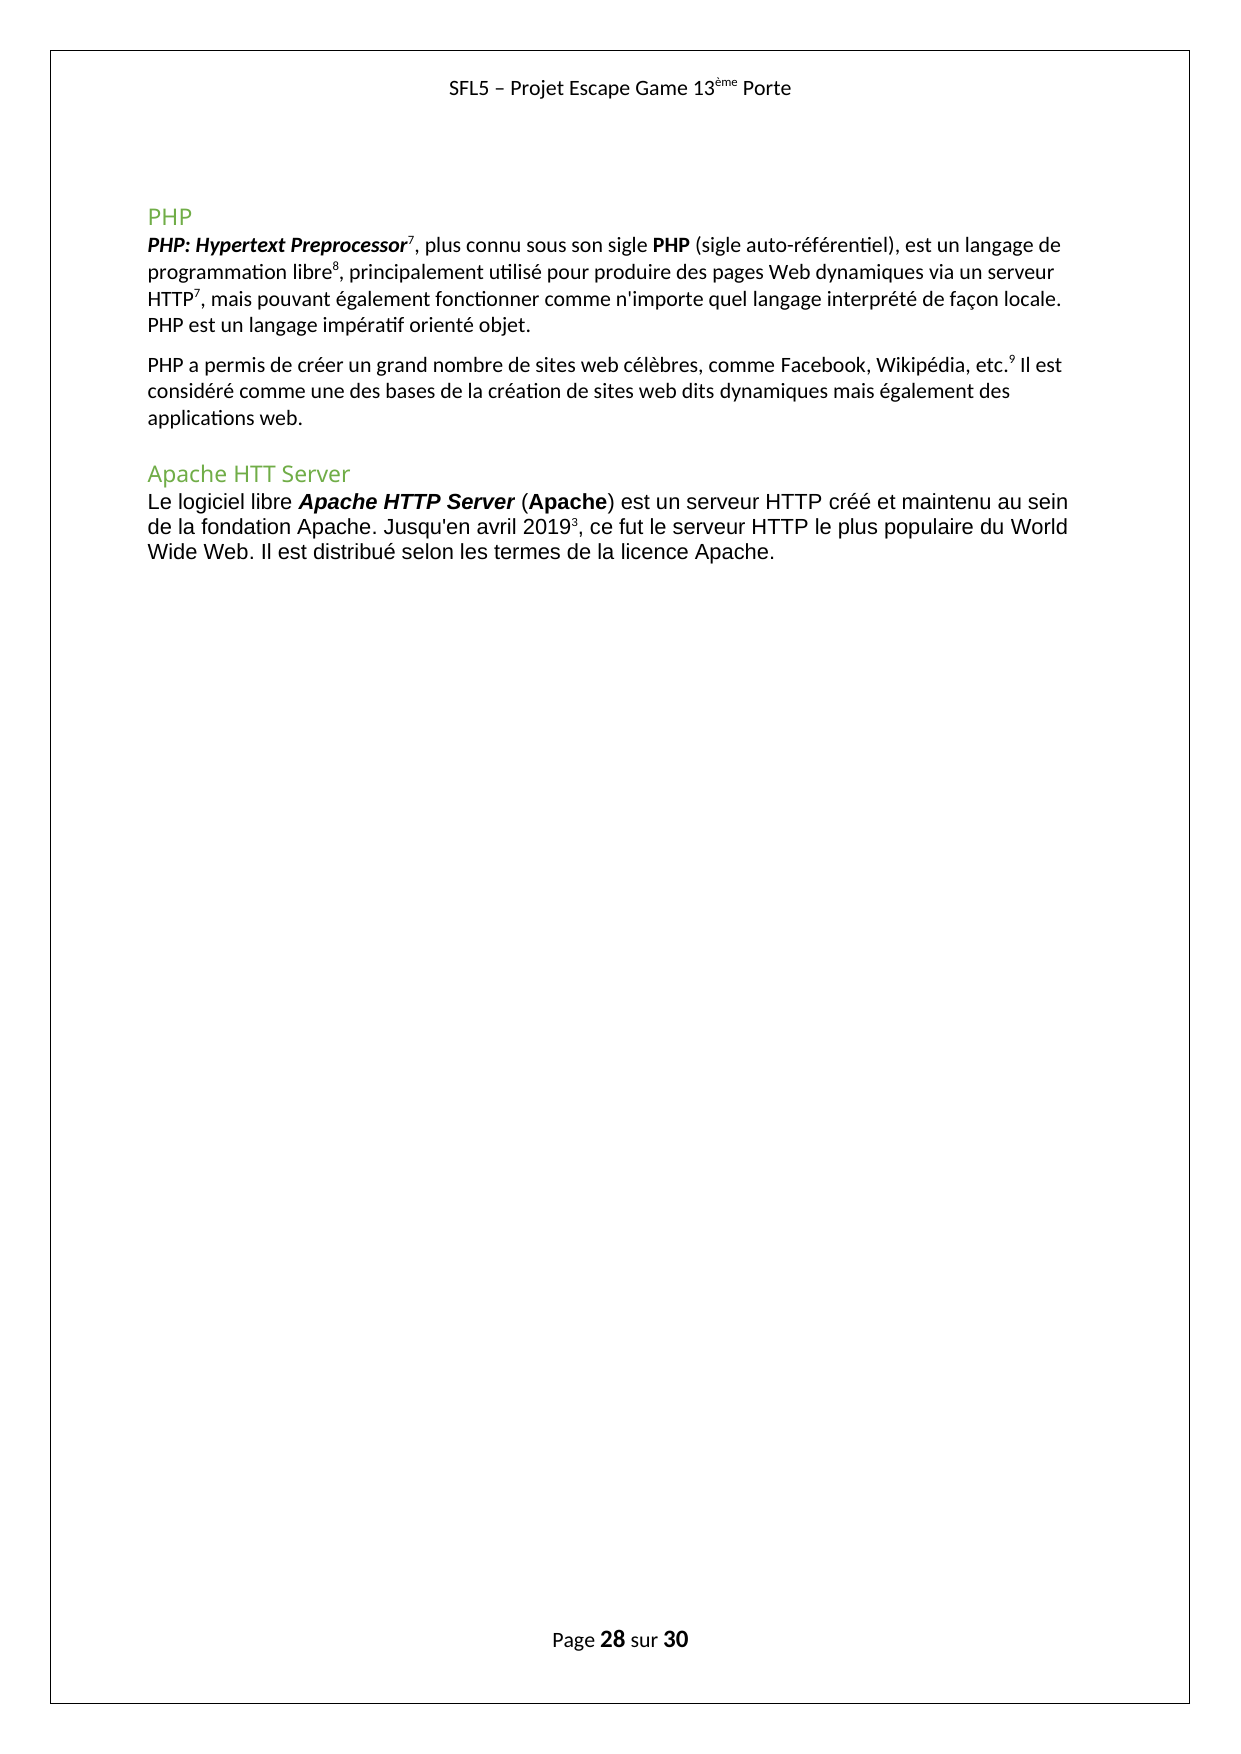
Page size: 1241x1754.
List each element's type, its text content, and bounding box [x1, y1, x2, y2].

text PHP a permis de créer un grand nombre de sites web célèbres, comme Facebook, Wikipédia, etc.9 Il est considéré comme une des bases de la création de sites web dits dynamiques mais également des applications web. Apache HTT Server Le logiciel libre Apache HTTP Server (Apache) est un serveur HTTP créé et maintenu au sein de la fondation Apache. Jusqu'en avril 20193, ce fut le serveur HTTP le plus populaire du World Wide Web. Il est distribué selon les termes de la licence Apache. [147, 351, 1093, 564]
text PHP PHP: Hypertext Preprocessor7, plus connu sous son sigle PHP (sigle auto-référentiel), est un langage de programmation libre8, principalement utilisé pour produire des pages Web dynamiques via un serveur HTTP7, mais pouvant également fonctionner comme n'importe quel langage interprété de façon locale. PHP est un langage impératif orienté objet. [147, 200, 1093, 338]
